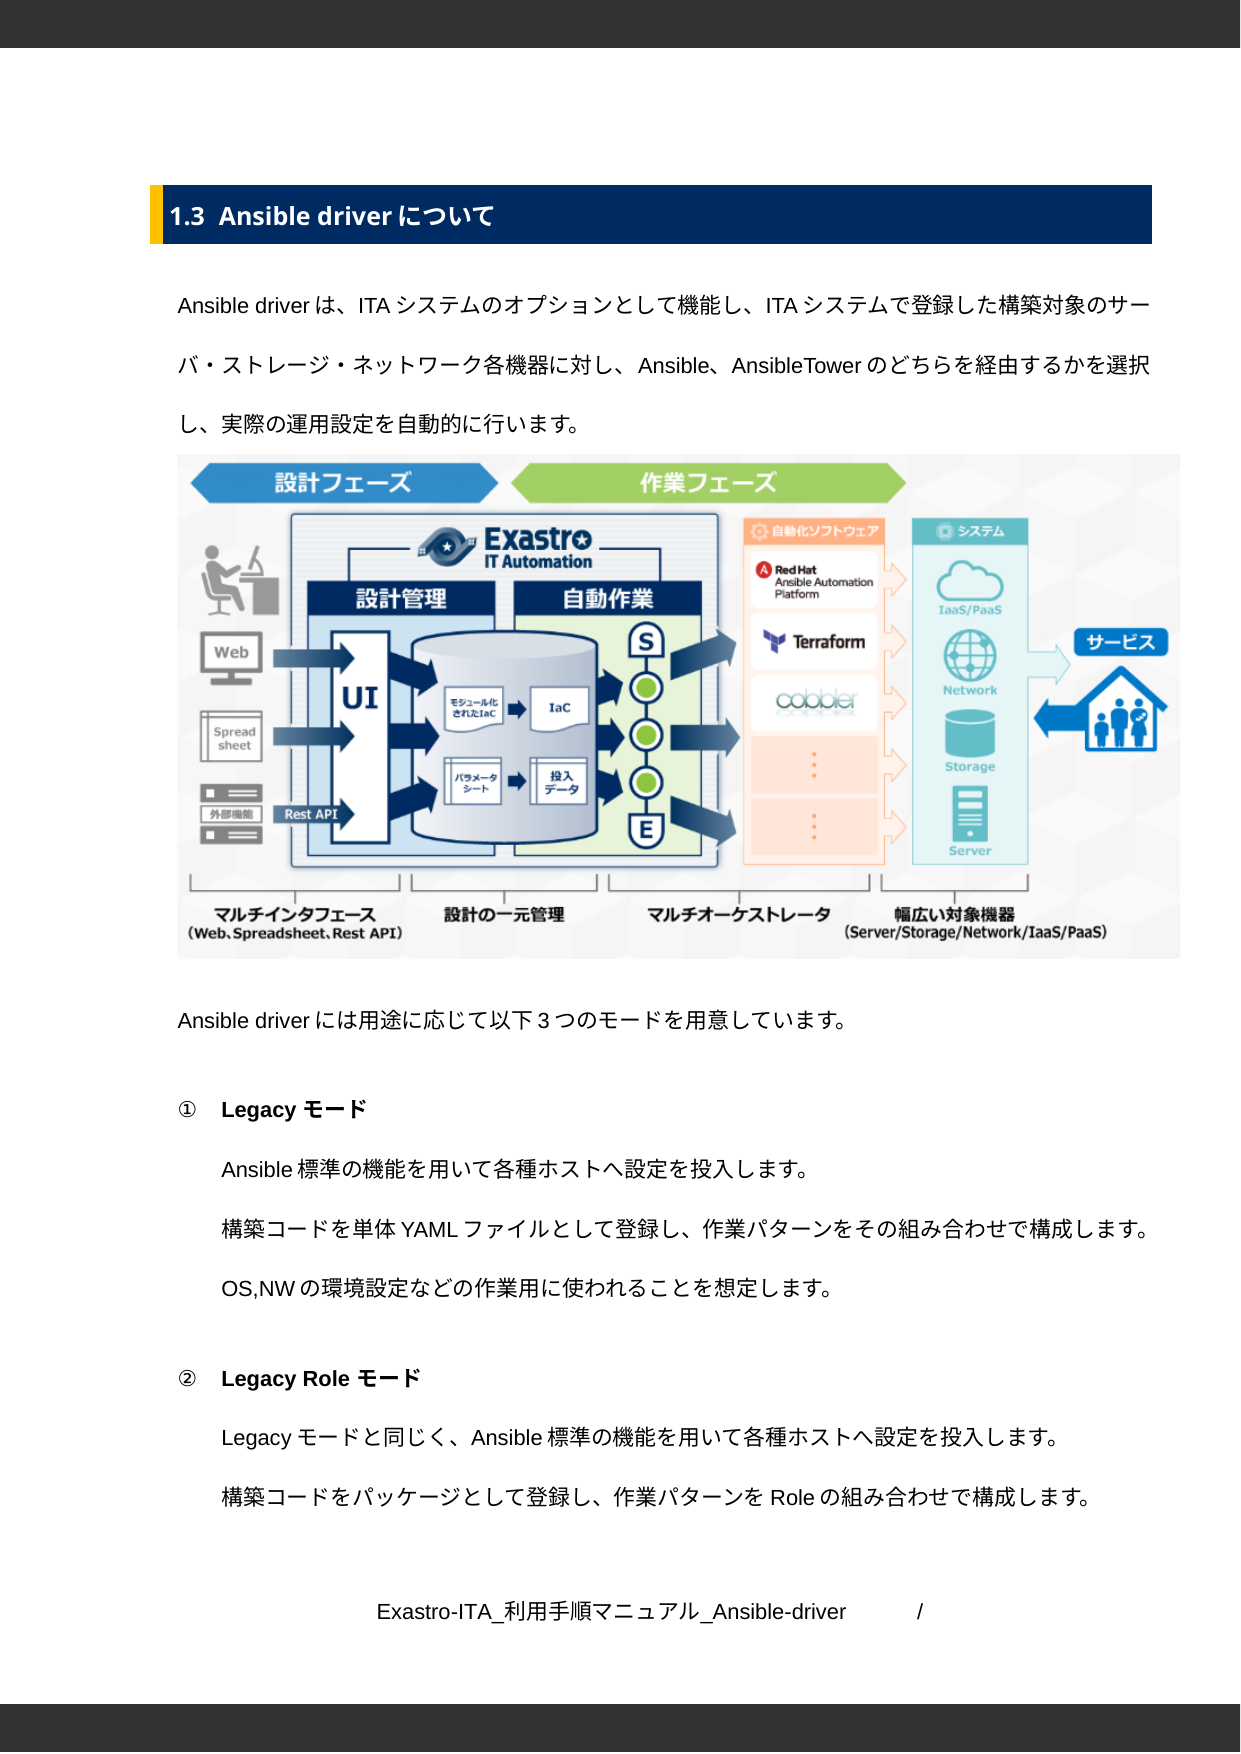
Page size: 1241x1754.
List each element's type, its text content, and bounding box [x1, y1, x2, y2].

text Ansible driverには用途に応じて以下3つのモードを用意しています。 [177, 989, 1152, 1078]
text Ansible driverは、ITAシステムのオプションとして機能し、ITAシステムで登録した構築対象のサーバ・ストレージ・ネットワーク各機器に対し、Ansible、AnsibleTowerのどちらを経由するかを選択し、実際の運用設定を自動的に行います。 [177, 274, 1152, 453]
picture [177, 454, 1181, 959]
picture [0, 1704, 1241, 1752]
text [177, 1347, 1152, 1525]
text Legacy モード Ansible標準の機能を用いて各種ホストへ設定を投入します。 構築コードを単体YAMLファイルとして登録し、作業パターンをその組み合わせで構成します。 OS,NWの環境設定などの作業用に使われることを想定します。 [177, 1078, 1152, 1317]
subtitle Ansible driverについて [163, 185, 1152, 244]
picture [0, 0, 1241, 48]
